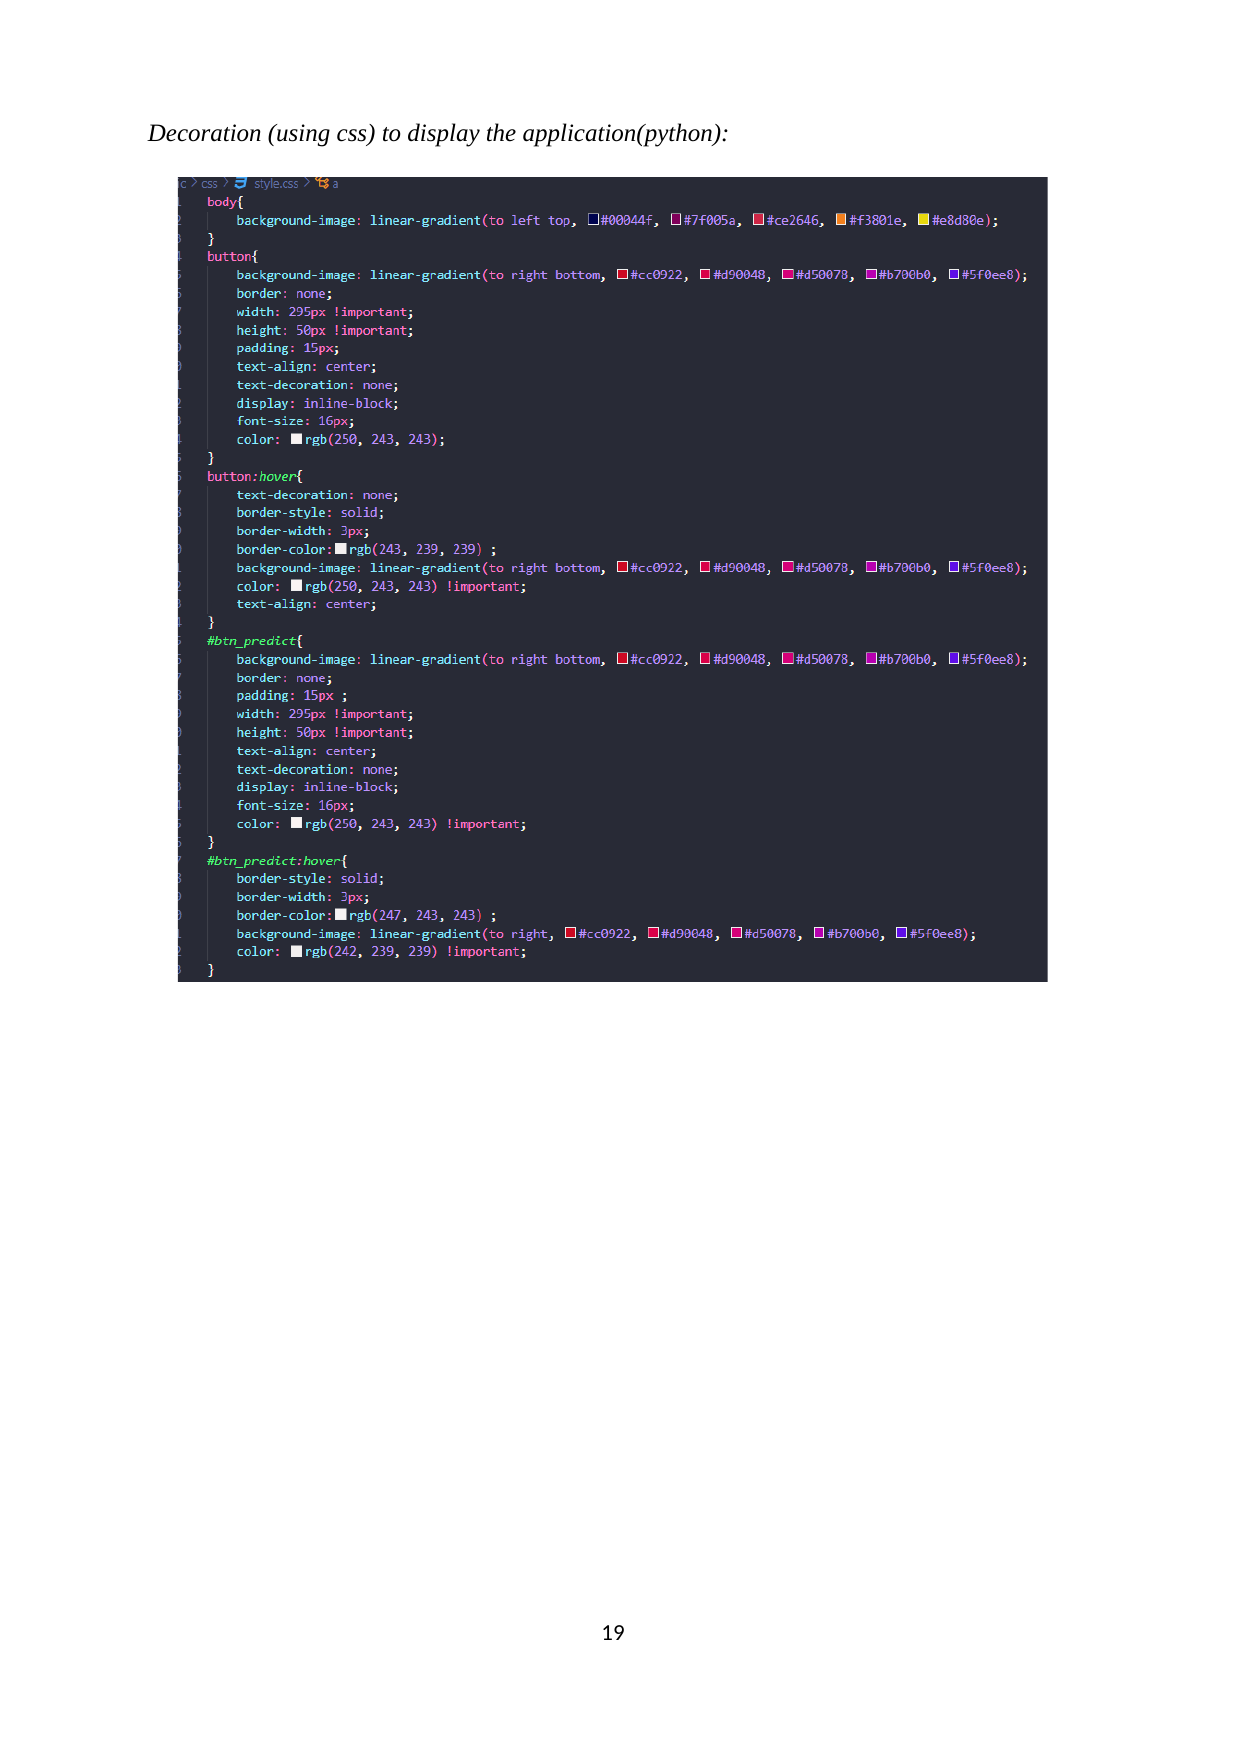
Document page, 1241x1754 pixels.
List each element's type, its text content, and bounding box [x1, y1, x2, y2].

picture [177, 177, 1048, 982]
text Decoration (using css) to display the application(python): [148, 118, 1078, 147]
